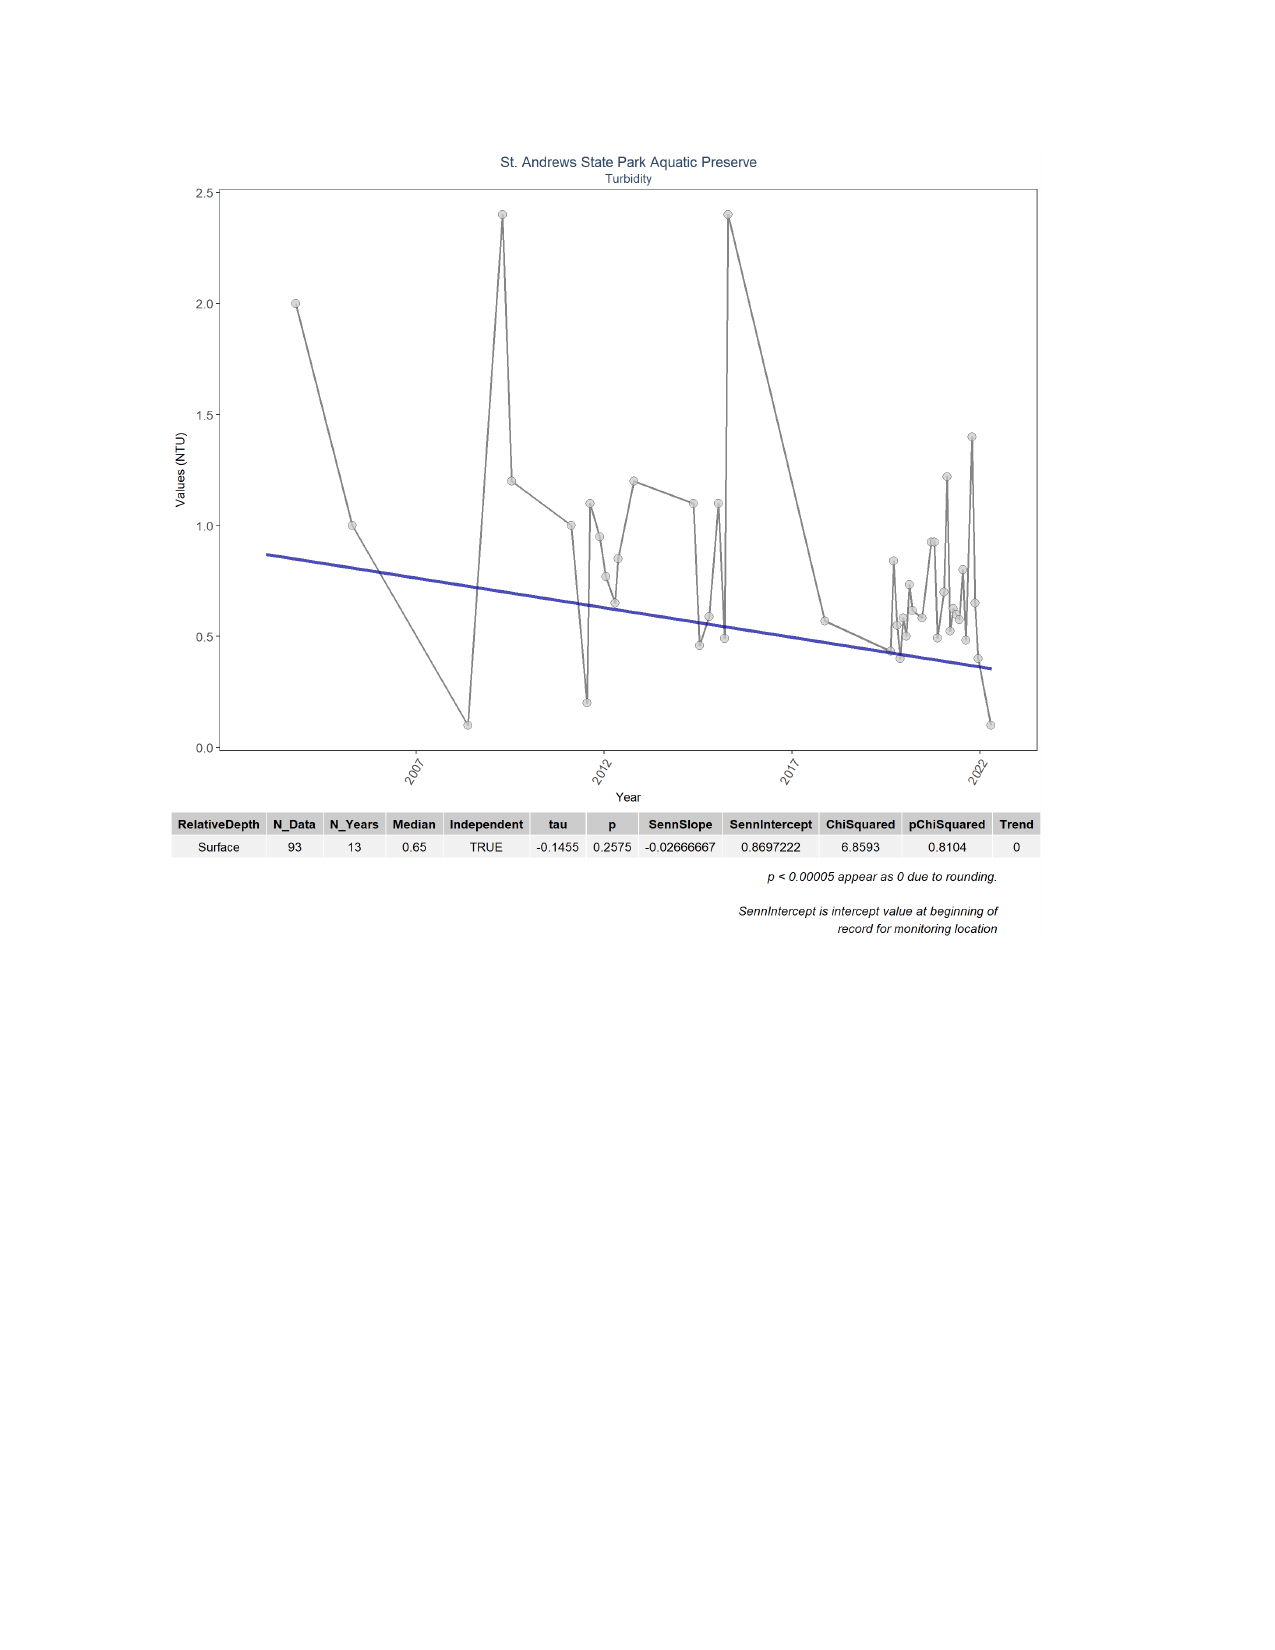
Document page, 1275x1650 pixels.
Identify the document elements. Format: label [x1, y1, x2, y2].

picture [168, 150, 1044, 938]
